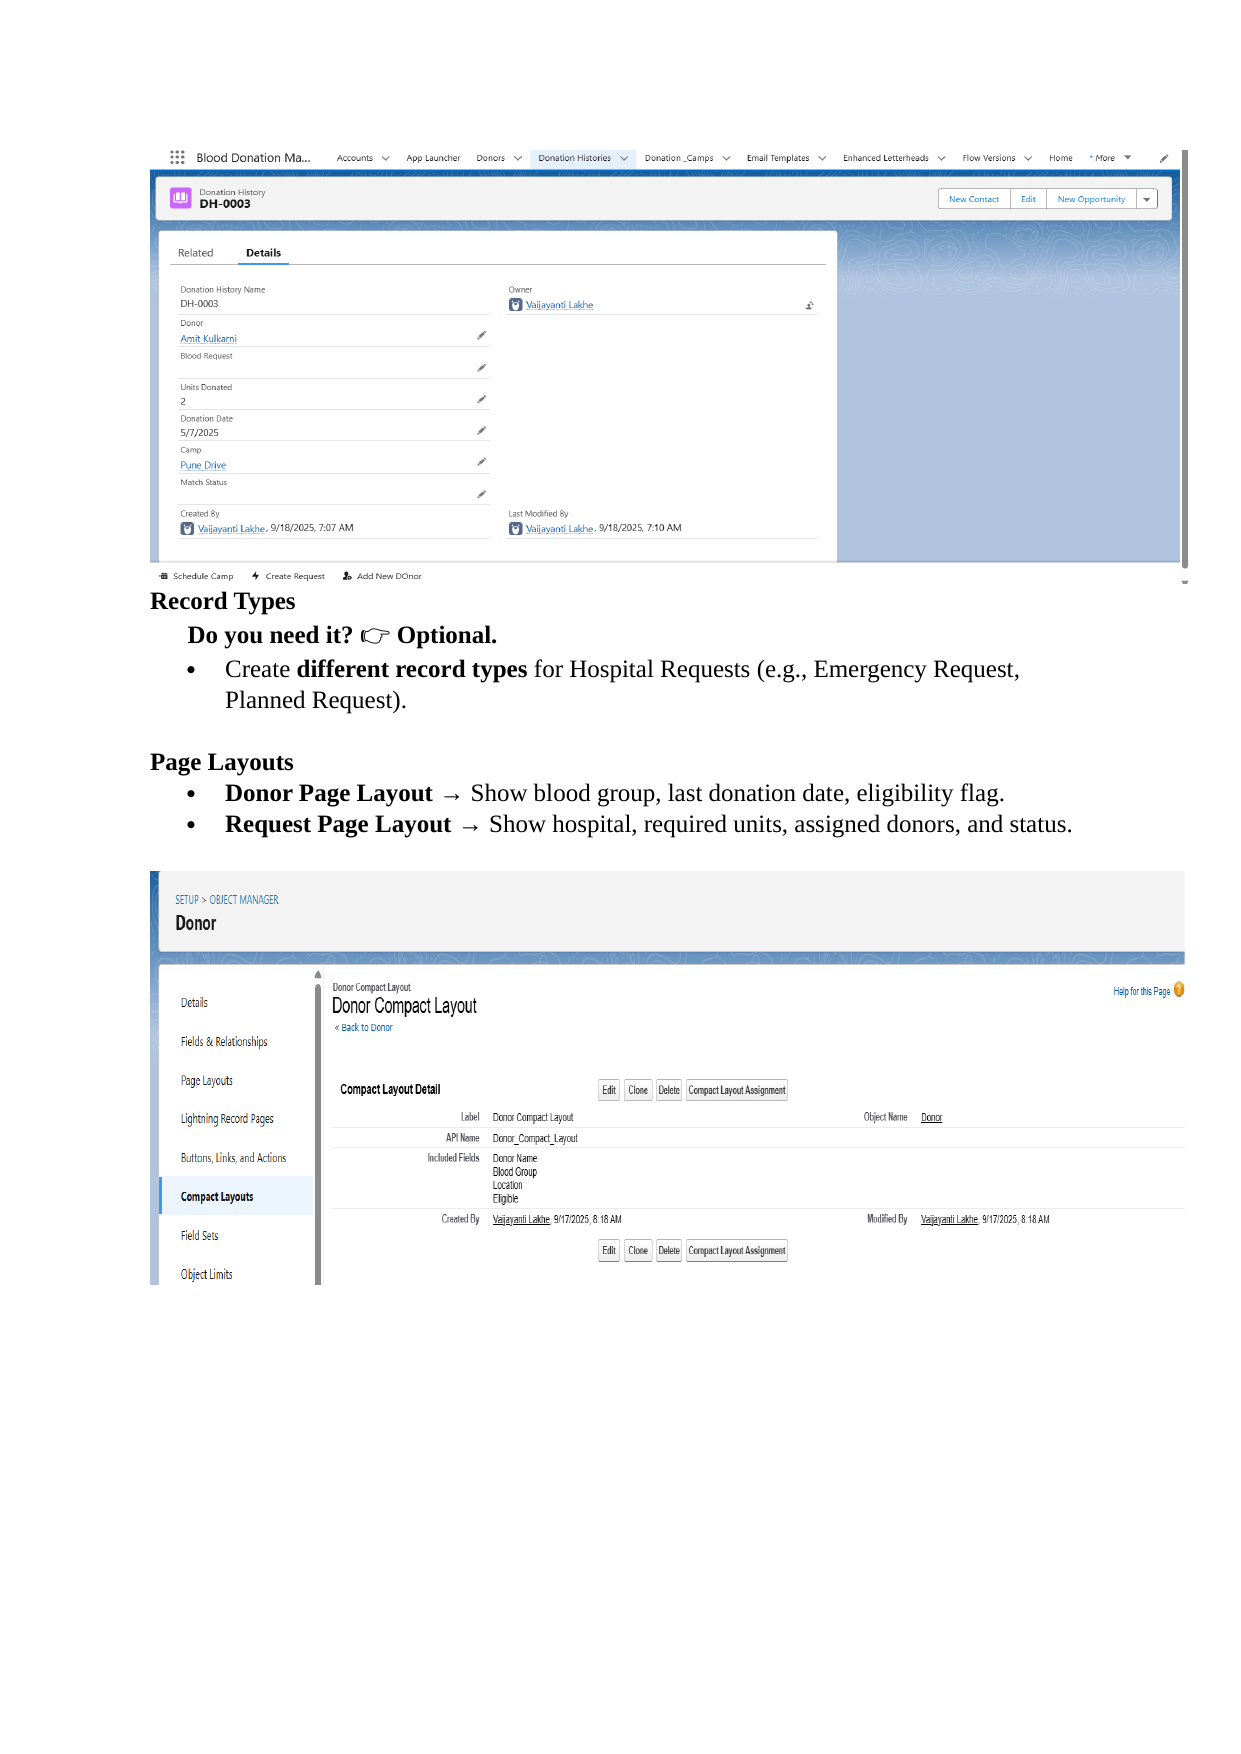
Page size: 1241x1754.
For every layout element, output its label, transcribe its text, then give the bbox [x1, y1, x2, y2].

text Do you need it? 👉 Optional. [150, 617, 1090, 651]
list Create different record types for Hospital Requests (e.g., Emergency Request, Planned Request). [187, 654, 1090, 713]
list Donor Page Layout → Show blood group, last donation date, eligibility flag. [187, 778, 1090, 807]
list Request Page Layout → Show hospital, required units, assigned donors, and status. [187, 809, 1090, 838]
picture [150, 150, 1190, 584]
picture [150, 871, 1185, 1285]
text Page Layouts [150, 747, 1090, 776]
text Record Types [150, 586, 1090, 614]
